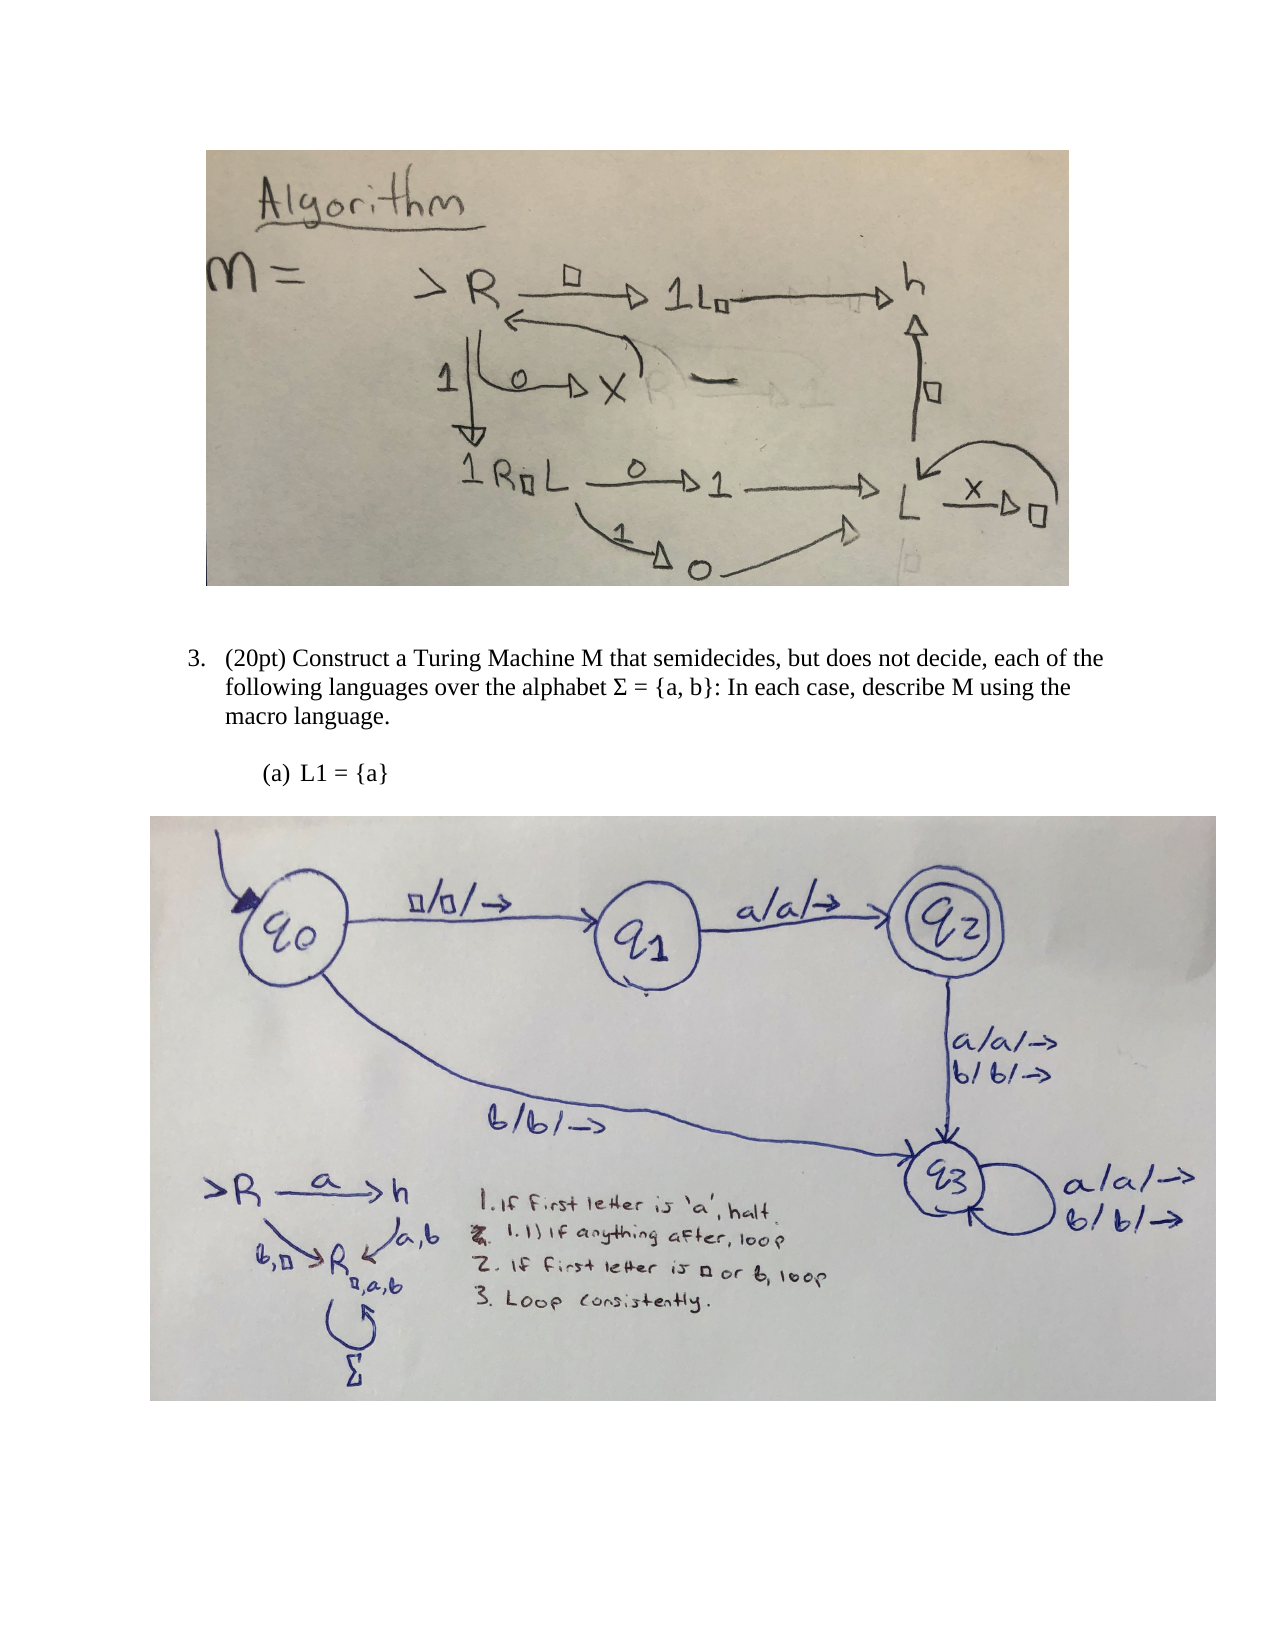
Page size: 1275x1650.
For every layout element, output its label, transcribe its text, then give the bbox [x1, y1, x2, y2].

list (20pt) Construct a Turing Machine M that semidecides, but does not decide, each of the following languages over the alphabet Σ = {a, b}: In each case, describe M using the macro language. [187, 643, 1125, 730]
list L1 = {a} [262, 758, 1125, 787]
picture [206, 150, 1069, 586]
picture [150, 816, 1216, 1401]
